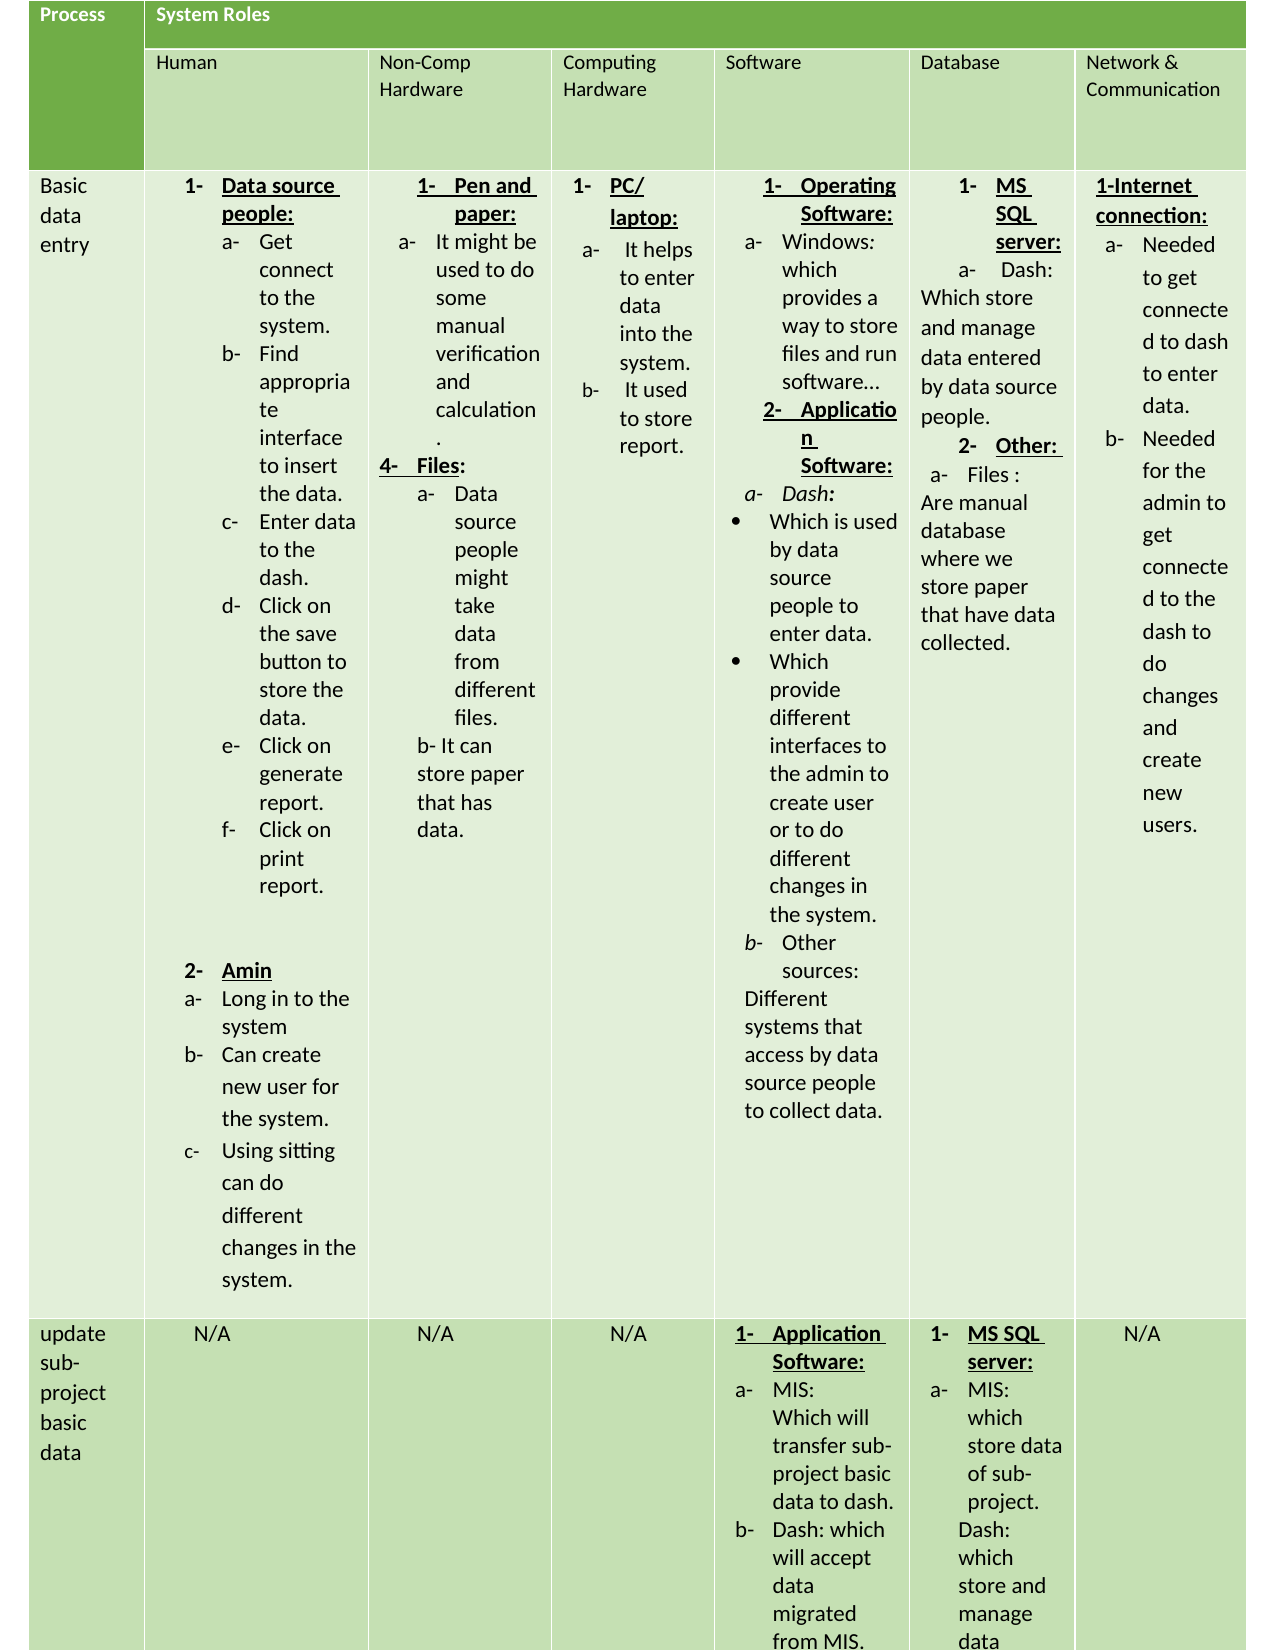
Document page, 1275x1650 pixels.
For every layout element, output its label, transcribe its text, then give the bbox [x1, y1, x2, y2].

table_cell Database [910, 50, 1074, 170]
table_cell Software [715, 50, 909, 170]
table_cell MS SQL server: Dash: Which store and manage data entered by data source people. Other: Files : Are manual database where we store paper that have data collected. [910, 171, 1074, 1318]
table_cell Network & Communication [1076, 50, 1246, 170]
table_header System Roles [145, 1, 1246, 48]
table_cell Human [145, 50, 368, 170]
table_cell Data source people: Get connect to the system. Find appropriate interface to insert the data. Enter data to the dash. Click on the save button to store the data. Click on generate report. Click on print report. Amin Long in to the system Can create new user for the system. Using sitting can do different changes in the system. [145, 171, 368, 1318]
table_cell update sub-project basic data [29, 1319, 144, 1650]
table_cell Operating Software: Windows: which provides a way to store files and run software… Application Software: Dash: Which is used by data source people to enter data. Which provide different interfaces to the admin to create user or to do different changes in the system. Other sources: Different systems that access by data source people to collect data. [715, 171, 909, 1318]
table_header Process [29, 1, 144, 170]
table_cell N/A [145, 1319, 368, 1650]
table_cell N/A [552, 1319, 714, 1650]
table_cell Basic data entry [29, 171, 144, 1318]
table_cell N/A [1076, 1319, 1246, 1650]
table_cell MS SQL server: MIS: which store data of sub-project. Dash: which store and manage data migrated from MIS automatically [910, 1319, 1074, 1650]
table_cell PC/laptop: It helps to enter data into the system. It used to store report. [552, 171, 714, 1318]
table_cell 1-Internet connection: Needed to get connected to dash to enter data. Needed for the admin to get connected to the dash to do changes and create new users. [1076, 171, 1246, 1318]
table_cell Computing Hardware [552, 50, 714, 170]
table_cell Pen and paper: It might be used to do some manual verification and calculation. Files: Data source people might take data from different files. b- It can store paper that has data. [369, 171, 551, 1318]
table_cell Application Software: MIS: Which will transfer sub-project basic data to dash. Dash: which will accept data migrated from MIS. [715, 1319, 909, 1650]
table_cell N/A [369, 1319, 551, 1650]
table_cell Non-Comp Hardware [369, 50, 551, 170]
